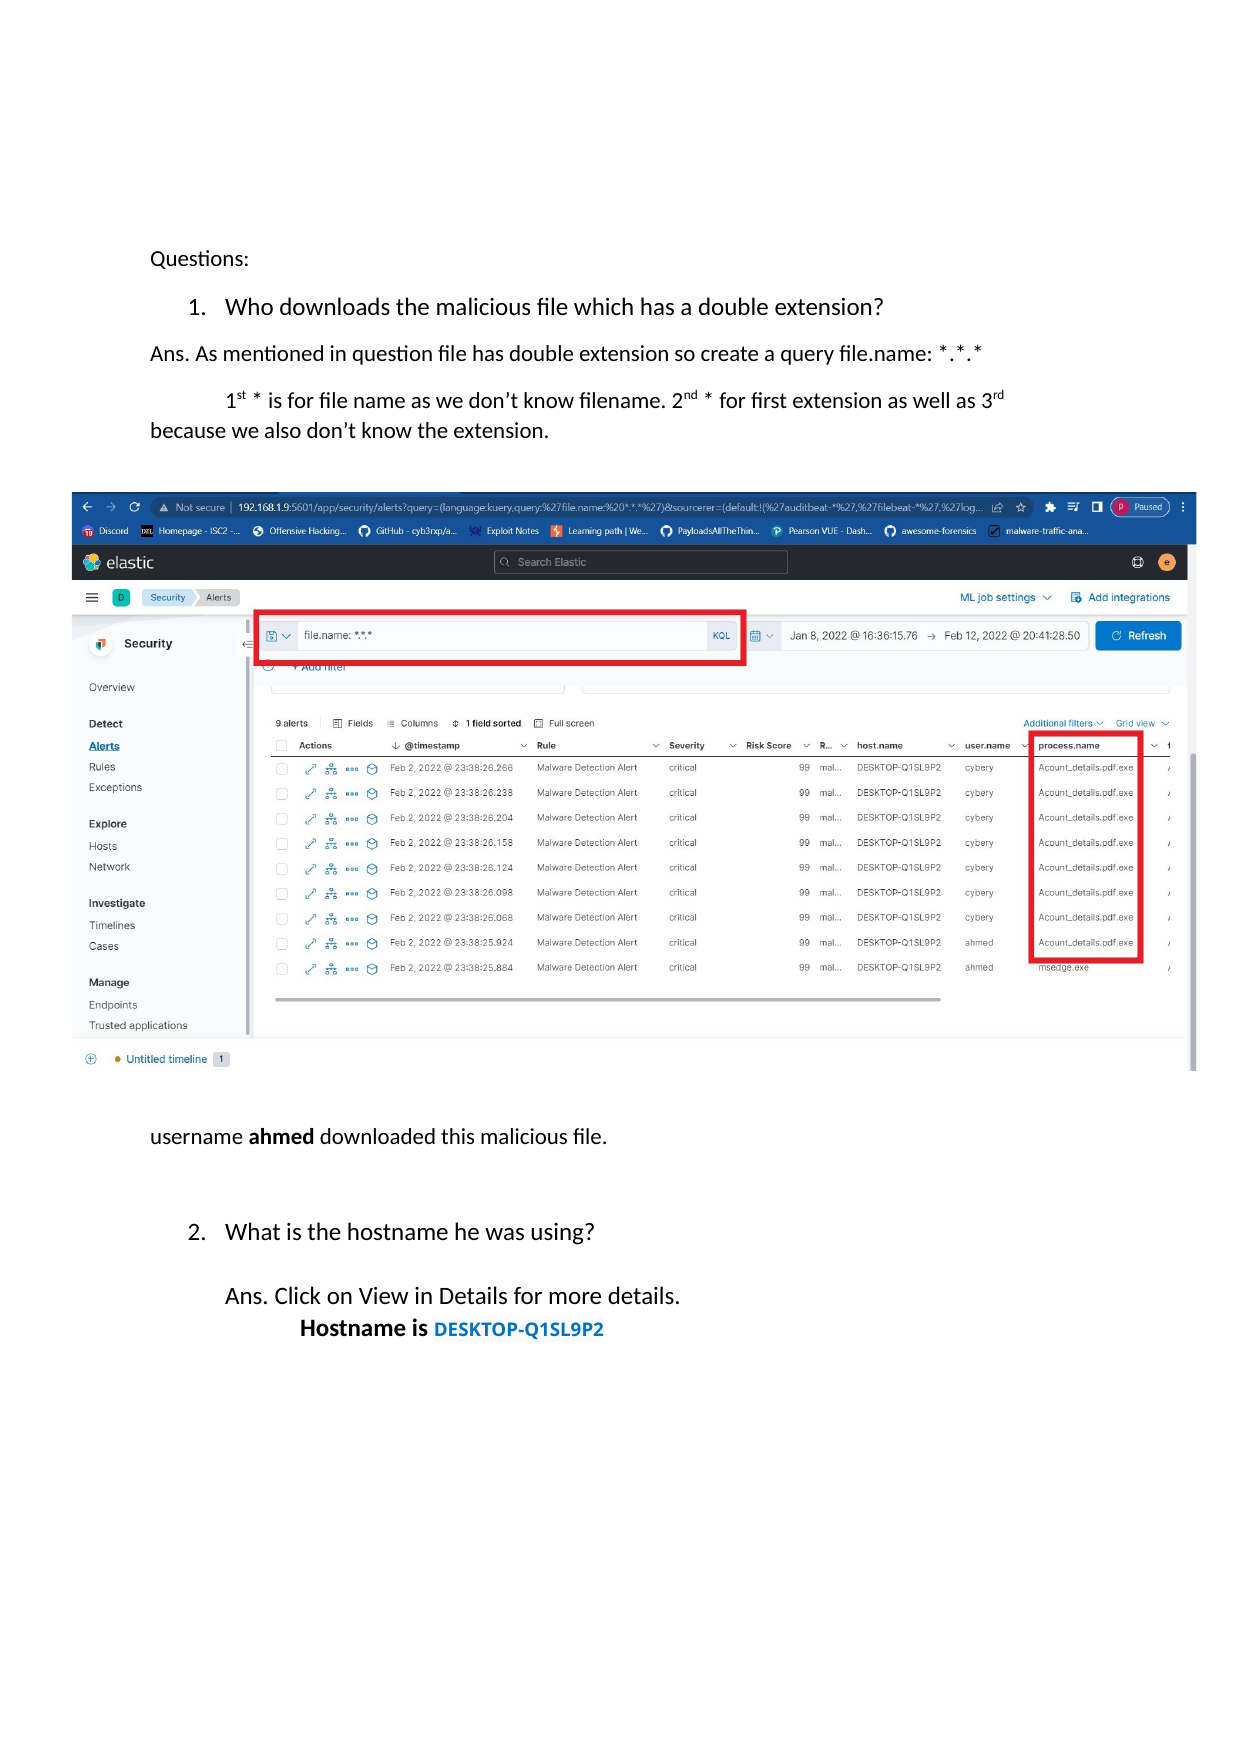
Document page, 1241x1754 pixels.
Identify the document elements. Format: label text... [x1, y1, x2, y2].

text 1st * is for file name as we don’t know filename. 2nd * for first extension as well as 3rd because we also don’t know the extension. [150, 386, 1090, 445]
picture [71, 492, 1195, 1071]
list Who downloads the malicious file which has a double extension? [187, 291, 1090, 321]
text username ahmed downloaded this malicious file. [150, 1071, 1090, 1150]
list What is the hostname he was using? [187, 1216, 1090, 1246]
list Ans. Click on View in Details for more details. [225, 1280, 1090, 1311]
list Hostname is DESKTOP-Q1SL9P2 [225, 1313, 1090, 1343]
text Ans. As mentioned in question file has double extension so create a query file.name: *.*.* [150, 339, 1090, 368]
text Questions: [150, 244, 1090, 272]
